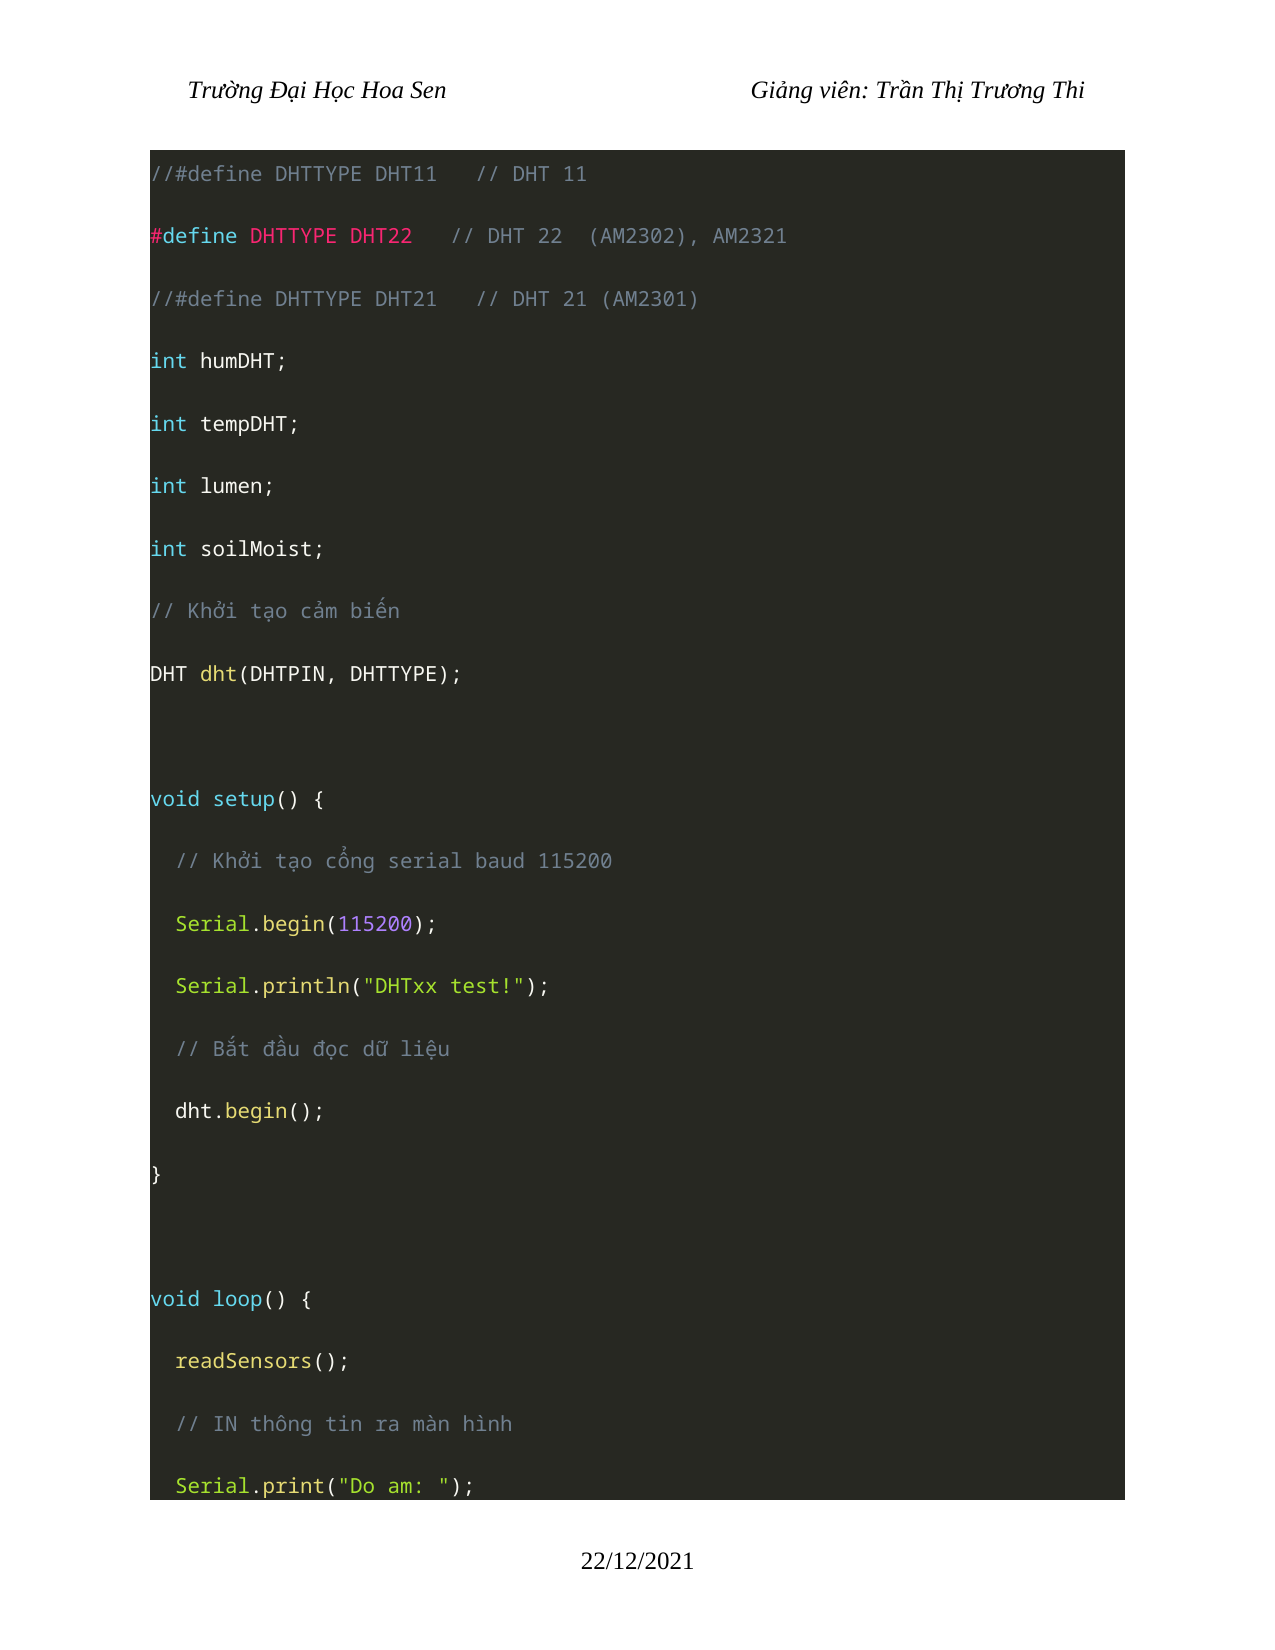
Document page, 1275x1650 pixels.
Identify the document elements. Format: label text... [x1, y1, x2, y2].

text Serial.println("DHTxx test!"); [150, 962, 1125, 1000]
text int soilMoist; [150, 525, 1125, 562]
text DHT dht(DHTPIN, DHTTYPE); [150, 650, 1125, 687]
text // Khởi tạo cổng serial baud 115200 [150, 837, 1125, 875]
text dht.begin(); [150, 1087, 1125, 1125]
text // Khởi tạo cảm biến [150, 587, 1125, 625]
text // IN thông tin ra màn hình [150, 1400, 1125, 1437]
text void setup() { [150, 775, 1125, 812]
text //#define DHTTYPE DHT21 // DHT 21 (AM2301) [150, 275, 1125, 312]
text } [150, 1150, 1125, 1187]
text #define DHTTYPE DHT22 // DHT 22 (AM2302), AM2321 [150, 212, 1125, 250]
text void loop() { [150, 1275, 1125, 1312]
text readSensors(); [150, 1337, 1125, 1375]
text int tempDHT; [150, 400, 1125, 437]
text int humDHT; [150, 337, 1125, 375]
text Serial.print("Do am: "); [150, 1462, 1125, 1500]
text Serial.begin(115200); [150, 900, 1125, 937]
text //#define DHTTYPE DHT11 // DHT 11 [150, 150, 1125, 187]
text int lumen; [150, 462, 1125, 500]
text // Bắt đầu đọc dữ liệu [150, 1025, 1125, 1062]
